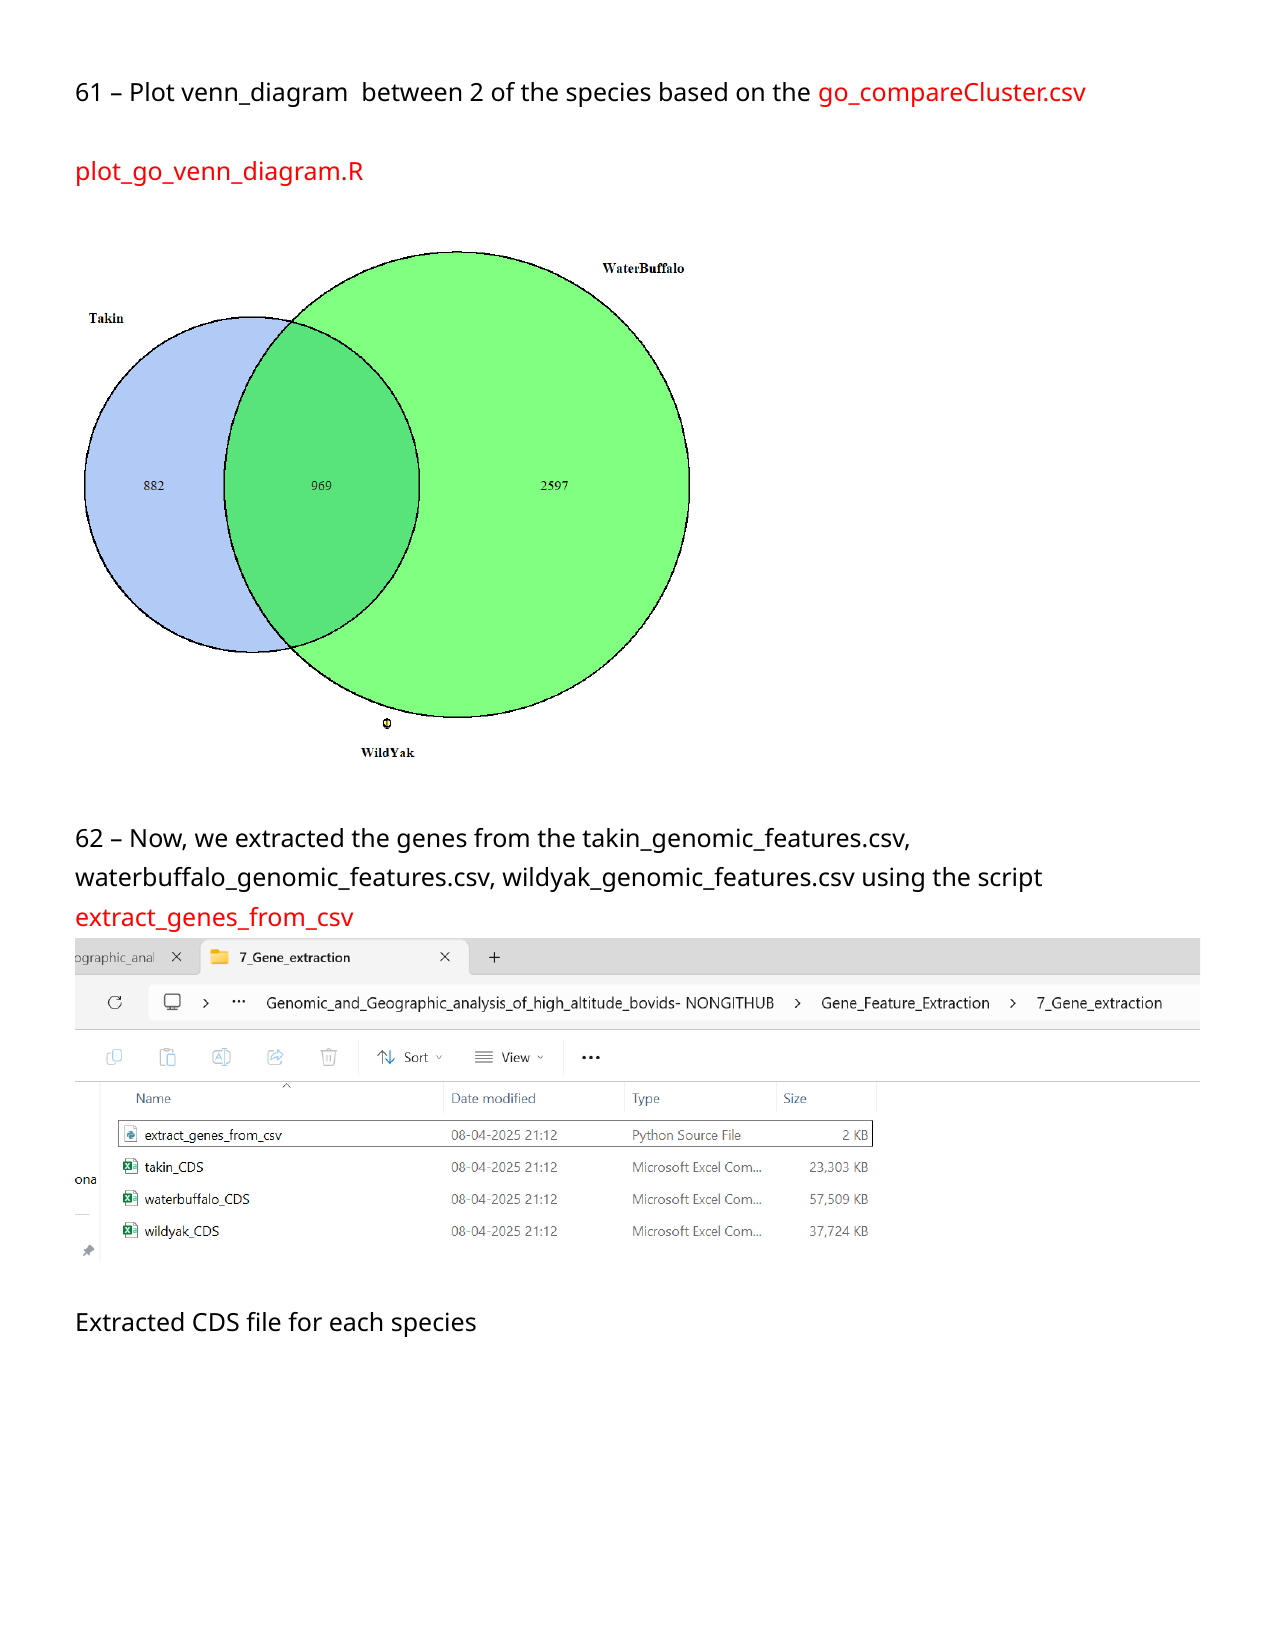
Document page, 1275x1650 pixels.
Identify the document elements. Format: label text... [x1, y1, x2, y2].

text plot_go_venn_diagram.R [75, 153, 1200, 187]
picture [75, 192, 699, 816]
text 61 – Plot venn_diagram between 2 of the species based on the go_compareCluster.csv [75, 75, 1200, 109]
picture [75, 938, 1200, 1261]
text 62 – Now, we extracted the genes from the takin_genomic_features.csv, waterbuffalo_genomic_features.csv, wildyak_genomic_features.csv using the script extract_genes_from_csv [75, 821, 1200, 933]
text Extracted CDS file for each species [75, 1305, 1200, 1339]
